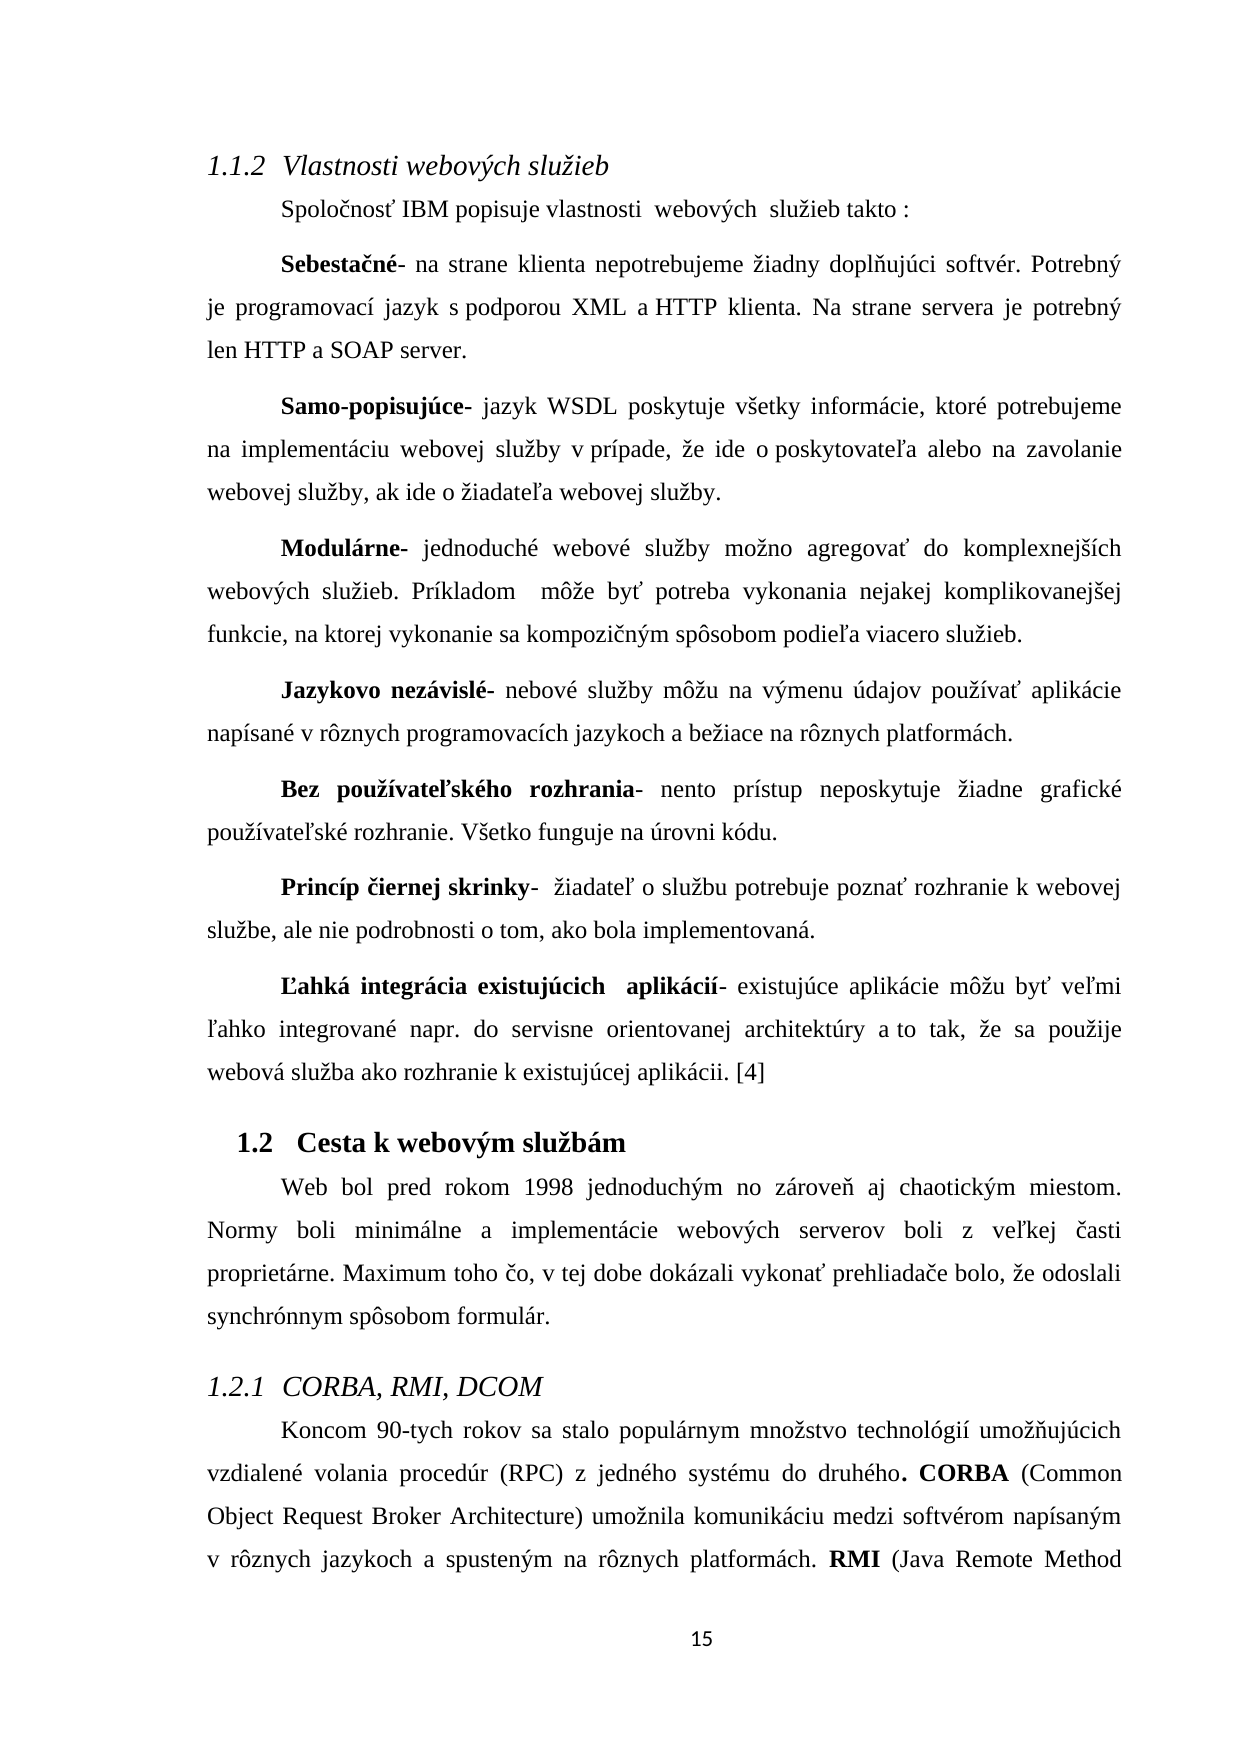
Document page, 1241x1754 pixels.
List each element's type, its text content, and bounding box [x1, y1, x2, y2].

text Jazykovo nezávislé- nebové služby môžu na výmenu údajov používať aplikácie napísané v rôznych programovacích jazykoch a bežiace na rôznych platformách. [207, 675, 1122, 747]
text Sebestačné- na strane klienta nepotrebujeme žiadny doplňujúci softvér. Potrebný je programovací jazyk s podporou XML a HTTP klienta. Na strane servera je potrebný len HTTP a SOAP server. [207, 249, 1122, 364]
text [207, 1415, 1122, 1573]
text Bez používateľského rozhrania- nento prístup neposkytuje žiadne grafické používateľské rozhranie. Všetko funguje na úrovni kódu. [207, 774, 1122, 846]
text Princíp čiernej skrinky- žiadateľ o službu potrebuje poznať rozhranie k webovej službe, ale nie podrobnosti o tom, ako bola implementovaná. [207, 872, 1122, 944]
text Samo-popisujúce- jazyk WSDL poskytuje všetky informácie, ktoré potrebujeme na implementáciu webovej služby v prípade, že ide o poskytovateľa alebo na zavolanie webovej služby, ak ide o žiadateľa webovej služby. [207, 391, 1122, 506]
text Ľahká integrácia existujúcich aplikácií- existujúce aplikácie môžu byť veľmi ľahko integrované napr. do servisne orientovanej architektúry a to tak, že sa použije webová služba ako rozhranie k existujúcej aplikácii. [207, 971, 1122, 1086]
text Web bol pred rokom 1998 jednoduchým no zároveň aj chaotickým miestom. Normy boli minimálne a implementácie webových serverov boli z veľkej časti proprietárne. Maximum toho čo, v tej dobe dokázali vykonať prehliadače bolo, že odoslali synchrónnym spôsobom formulár. [207, 1172, 1122, 1330]
subtitle Vlastnosti webových služieb [207, 148, 1122, 181]
text Spoločnosť IBM popisuje vlastnosti webových služieb takto : [207, 194, 1122, 222]
subtitle Cesta k webovým službám [236, 1126, 1122, 1159]
subtitle CORBA, RMI, DCOM [207, 1369, 1122, 1403]
text Modulárne- jednoduché webové služby možno agregovať do komplexnejších webových služieb. Príkladom môže byť potreba vykonania nejakej komplikovanejšej funkcie, na ktorej vykonanie sa kompozičným spôsobom podieľa viacero služieb. [207, 533, 1122, 648]
